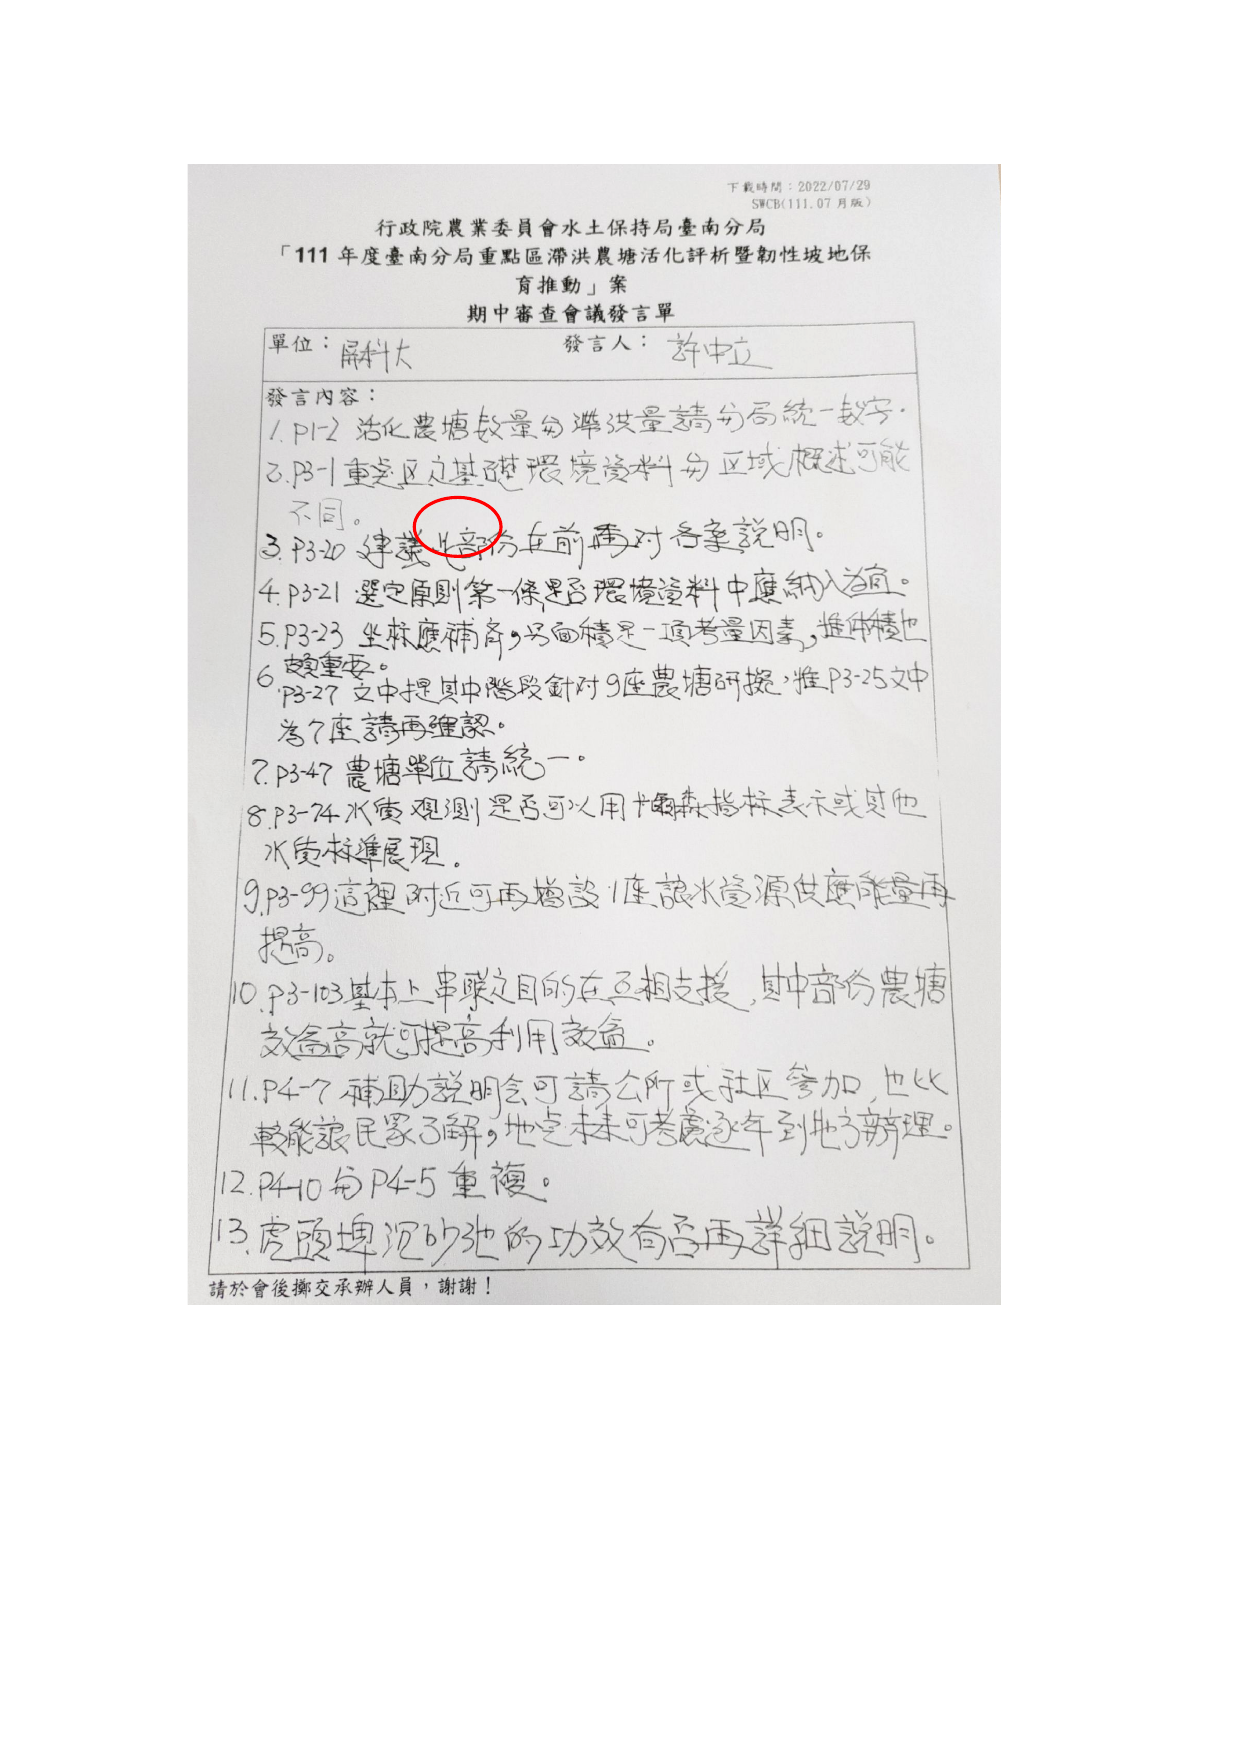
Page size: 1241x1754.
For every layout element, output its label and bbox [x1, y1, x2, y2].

picture [187, 164, 1001, 1305]
